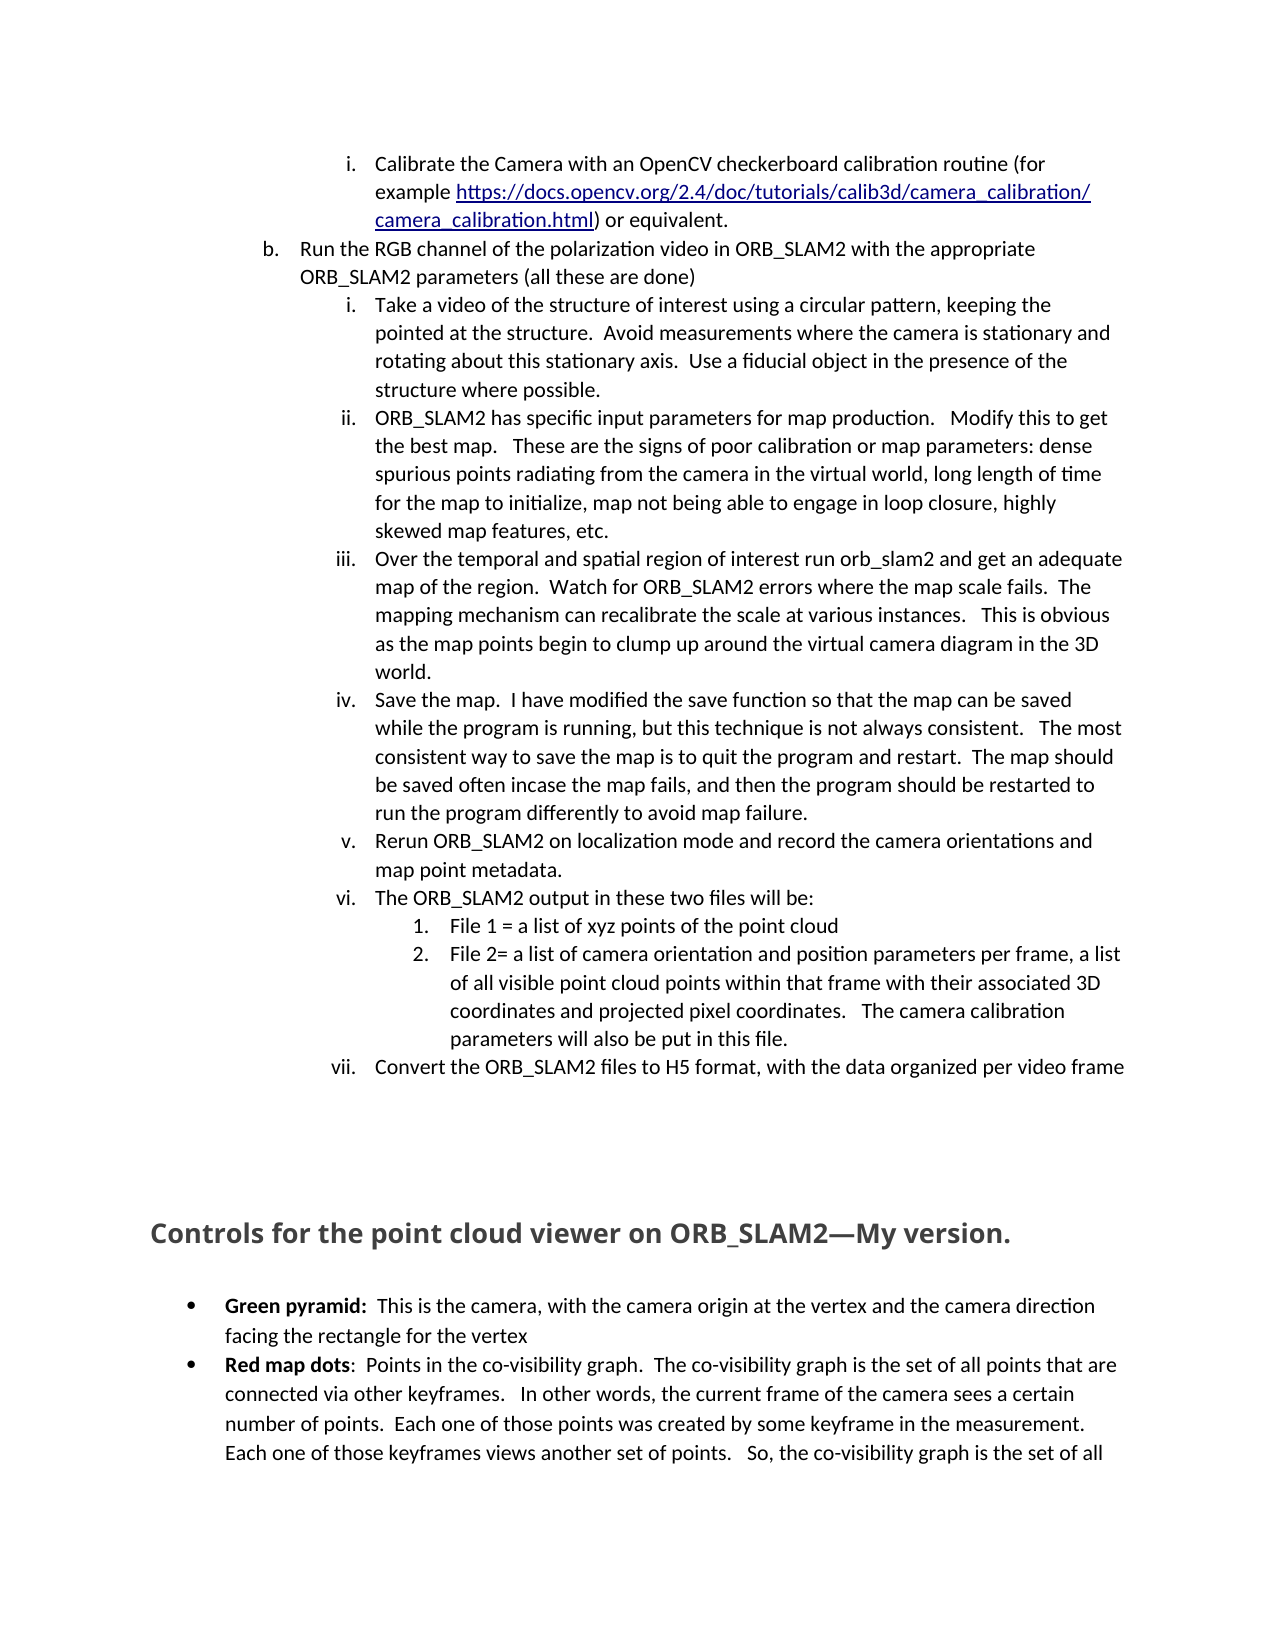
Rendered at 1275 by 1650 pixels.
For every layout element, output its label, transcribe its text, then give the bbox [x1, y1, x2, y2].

list ORB_SLAM2 has specific input parameters for map production. Modify this to get the best map. These are the signs of poor calibration or map parameters: dense spurious points radiating from the camera in the virtual world, long length of time for the map to initialize, map not being able to engage in loop closure, highly skewed map features, etc. [356, 404, 1125, 544]
list Green pyramid: This is the camera, with the camera origin at the vertex and the camera direction facing the rectangle for the vertex [187, 1293, 1125, 1349]
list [187, 1351, 1125, 1466]
list File 2= a list of camera orientation and position parameters per frame, a list of all visible point cloud points within that frame with their associated 3D coordinates and projected pixel coordinates. The camera calibration parameters will also be put in this file. [412, 940, 1125, 1052]
list The ORB_SLAM2 output in these two files will be: [356, 884, 1125, 911]
list Calibrate the Camera with an OpenCV checkerboard calibration routine (for example https://docs.opencv.org/2.4/doc/tutorials/calib3d/camera_calibration/camera_calibration.html) or equivalent. [356, 150, 1125, 233]
list Over the temporal and spatial region of interest run orb_slam2 and get an adequate map of the region. Watch for ORB_SLAM2 errors where the map scale fails. The mapping mechanism can recalibrate the scale at various instances. This is obvious as the map points begin to clump up around the virtual camera diagram in the 3D world. [356, 545, 1125, 685]
list Take a video of the structure of interest using a circular pattern, keeping the pointed at the structure. Avoid measurements where the camera is stationary and rotating about this stationary axis. Use a fiducial object in the presence of the structure where possible. [356, 291, 1125, 402]
subtitle Controls for the point cloud viewer on ORB_SLAM2—My version. [150, 1214, 1125, 1251]
list Convert the ORB_SLAM2 files to H5 format, with the data organized per video frame [356, 1053, 1125, 1080]
list File 1 = a list of xyz points of the point cloud [412, 912, 1125, 939]
list Rerun ORB_SLAM2 on localization mode and record the camera orientations and map point metadata. [356, 827, 1125, 882]
list Run the RGB channel of the polarization video in ORB_SLAM2 with the appropriate ORB_SLAM2 parameters (all these are done) [262, 235, 1125, 289]
list Save the map. I have modified the save function so that the map can be saved while the program is running, but this technique is not always consistent. The most consistent way to save the map is to quit the program and restart. The map should be saved often incase the map fails, and then the program should be restarted to run the program differently to avoid map failure. [356, 686, 1125, 826]
